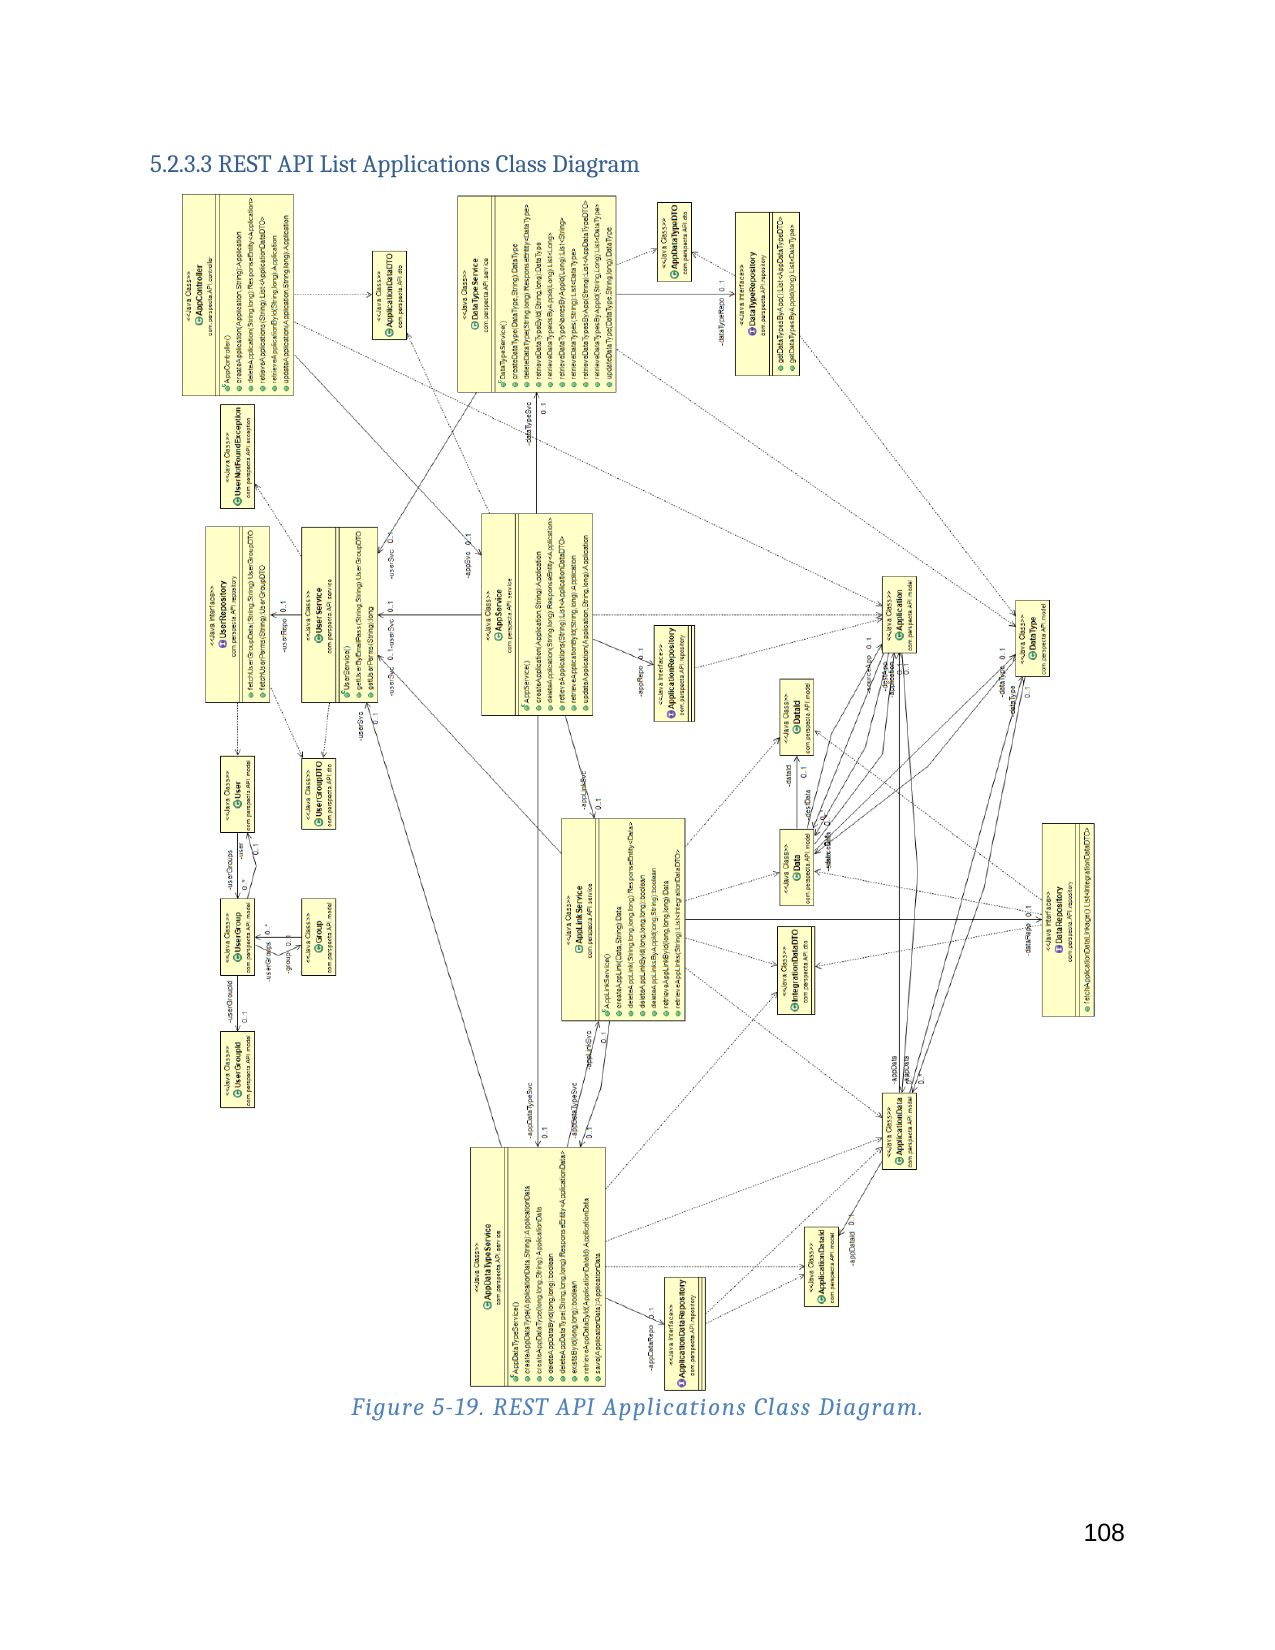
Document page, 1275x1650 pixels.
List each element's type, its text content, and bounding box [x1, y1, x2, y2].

picture [180, 193, 1095, 1391]
table_header [150, 191, 1125, 1393]
subtitle 5.2.3.3 REST API List Applications Class Diagram [150, 150, 1125, 179]
table_cell Figure 5-19. REST API Applications Class Diagram. [150, 1393, 1125, 1422]
